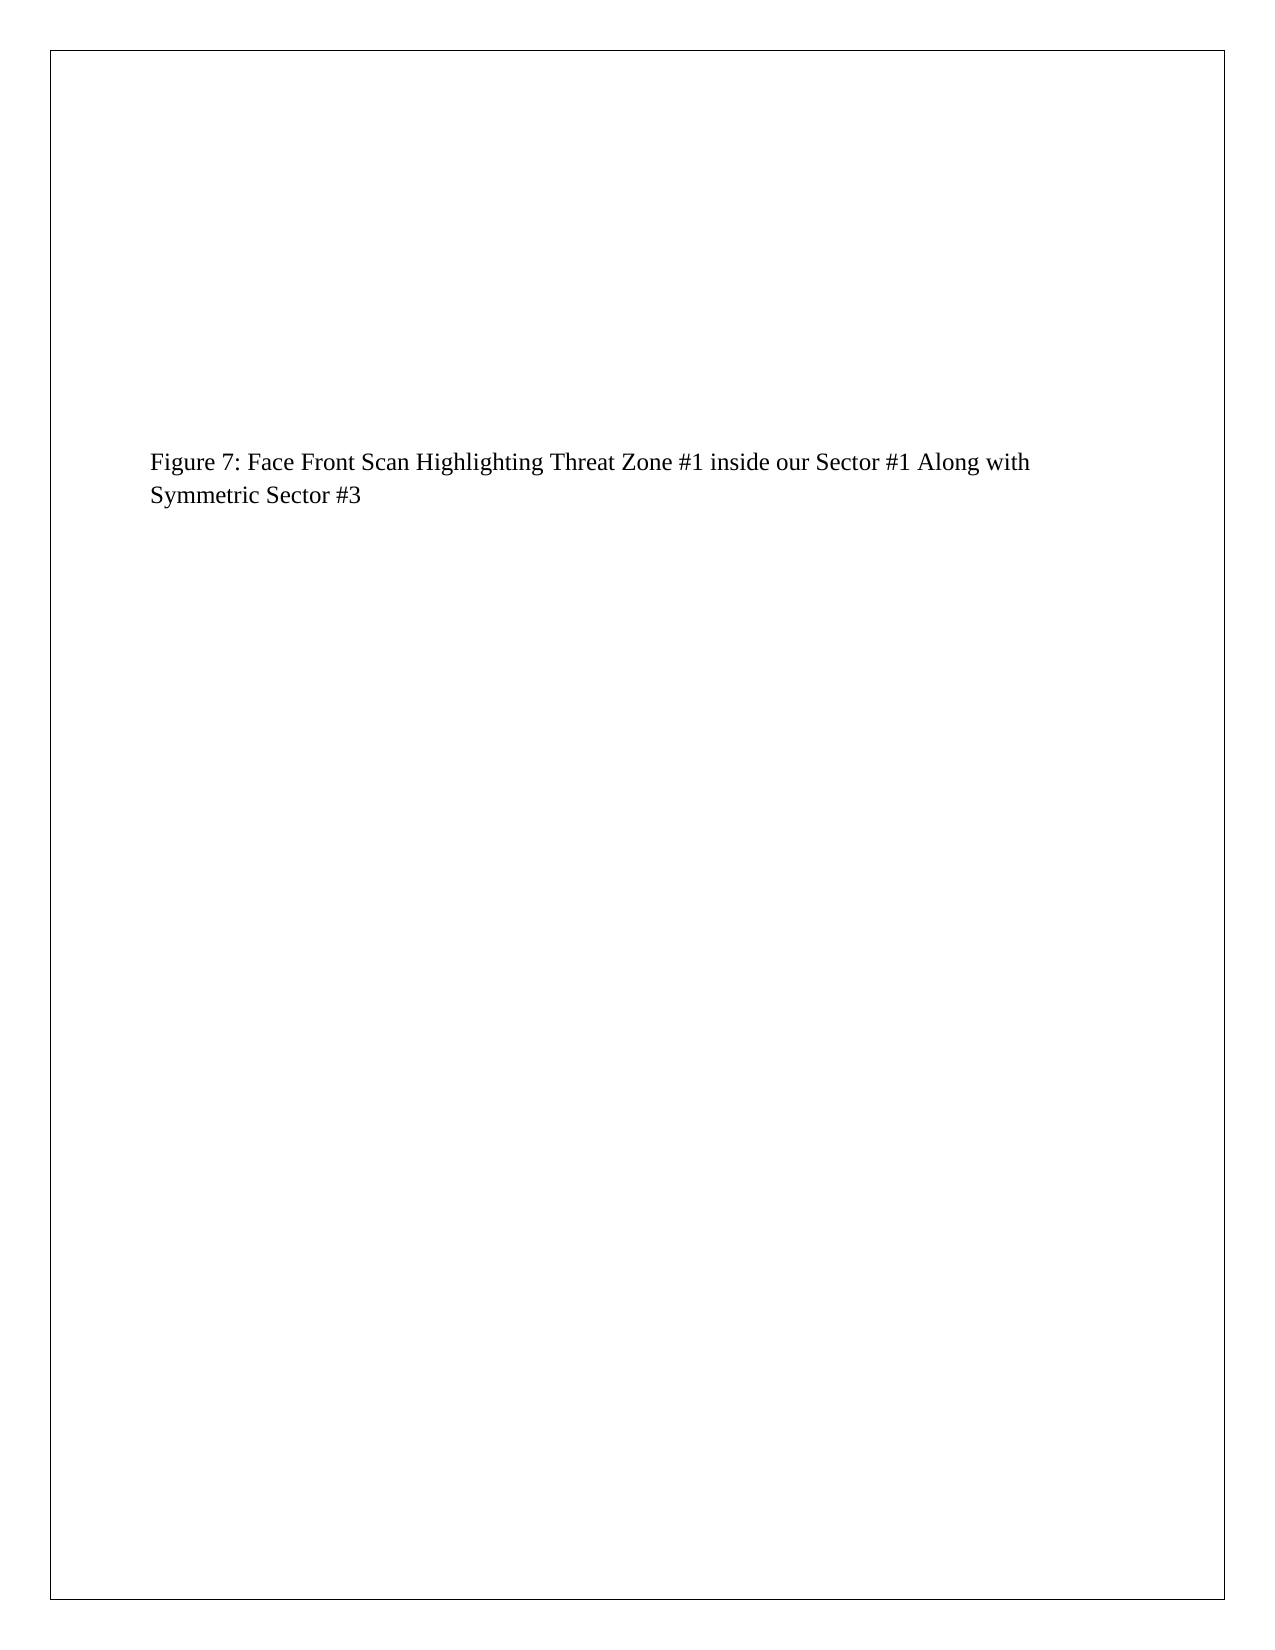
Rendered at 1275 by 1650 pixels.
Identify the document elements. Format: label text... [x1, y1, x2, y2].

text Figure 7: Face Front Scan Highlighting Threat Zone #1 inside our Sector #1 Along with Symmetric Sector #3 [150, 447, 1125, 509]
